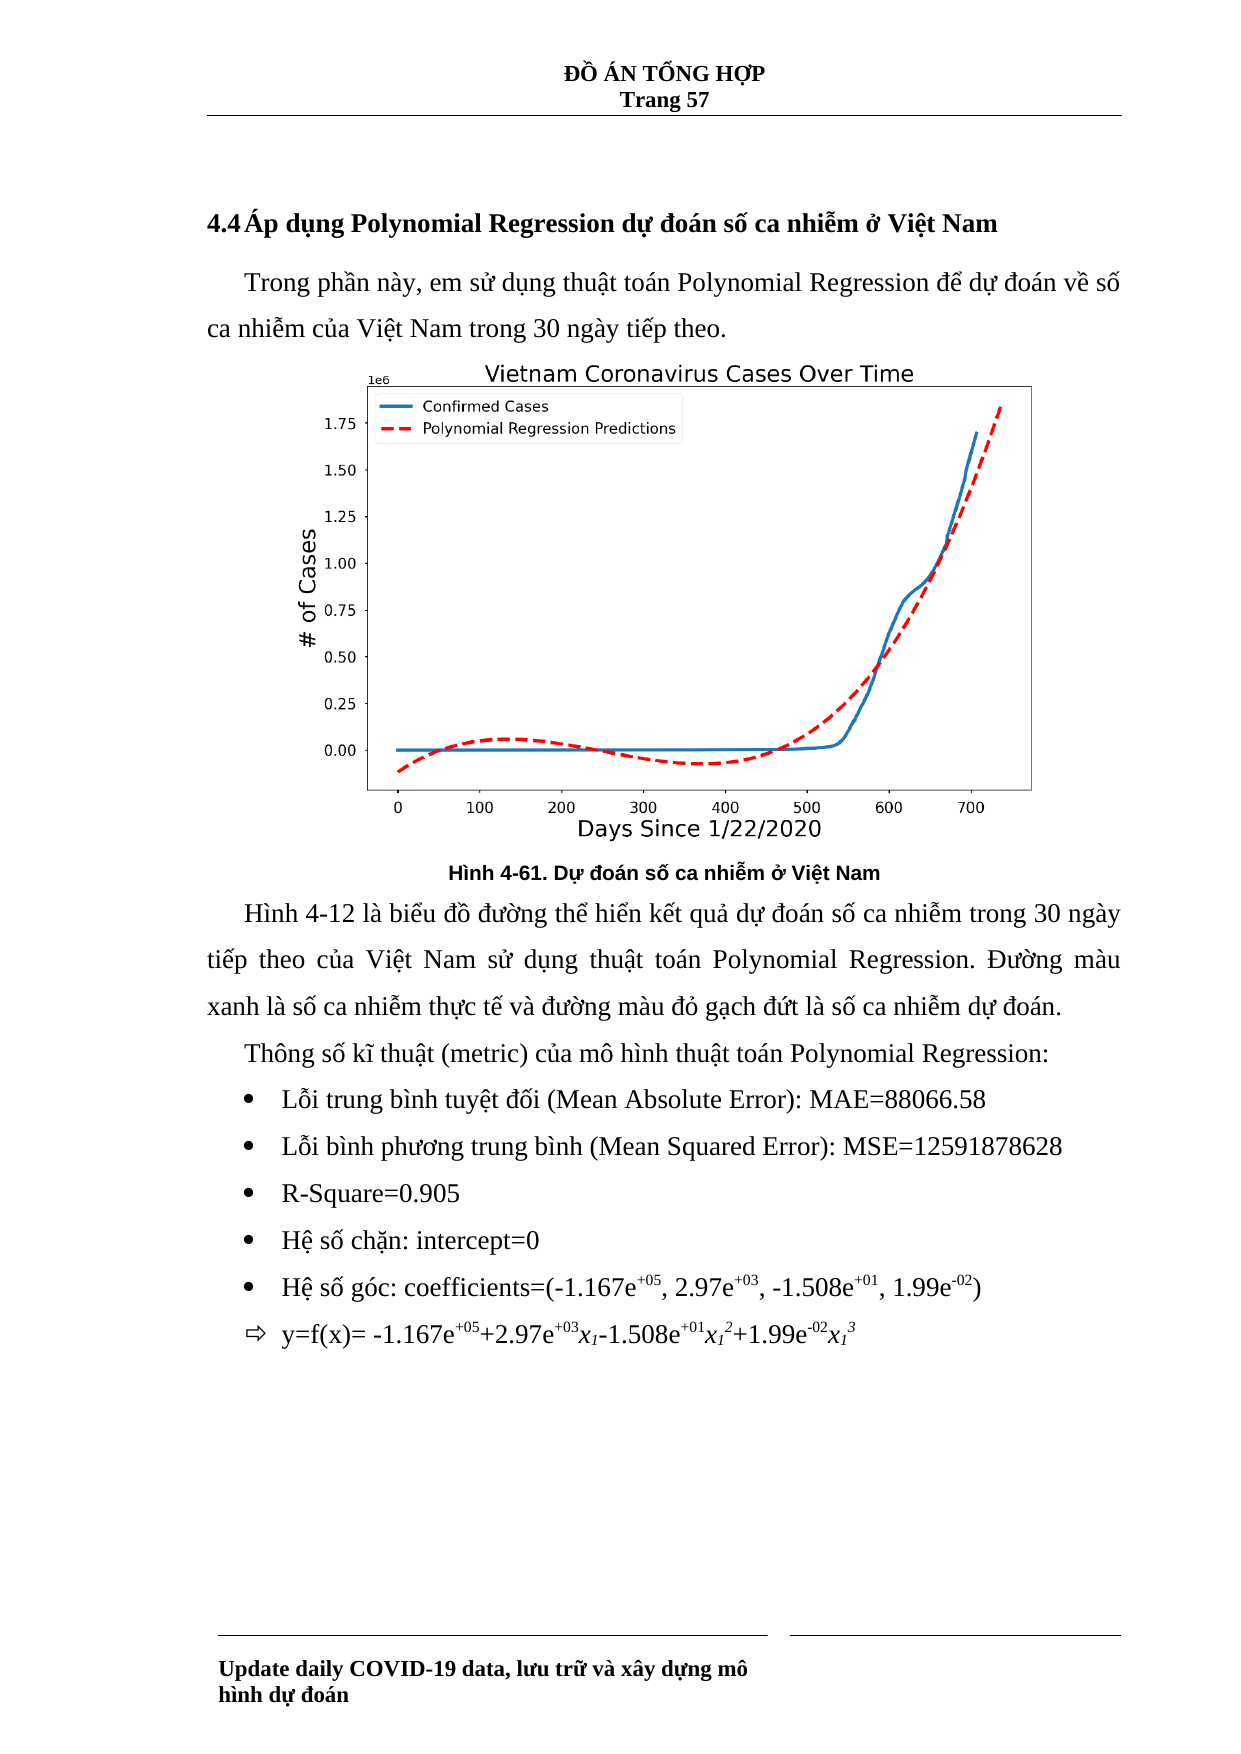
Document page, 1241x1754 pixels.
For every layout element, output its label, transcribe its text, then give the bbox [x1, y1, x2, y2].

list Hệ số chặn: intercept=0 [244, 1224, 1122, 1255]
subtitle Áp dụng Polynomial Regression dự đoán số ca nhiễm ở Việt Nam [207, 207, 1122, 238]
text Hình 4-12 là biểu đồ đường thể hiển kết quả dự đoán số ca nhiễm trong 30 ngày tiếp theo của Việt Nam sử dụng thuật toán Polynomial Regression. Đường màu xanh là số ca nhiễm thực tế và đường màu đỏ gạch đứt là số ca nhiễm dự đoán. [207, 897, 1122, 1021]
list Hệ số góc: coefficients=(-1.167e+05, 2.97e+03, -1.508e+01, 1.99e-02) [244, 1271, 1122, 1302]
text Thông số kĩ thuật (metric) của mô hình thuật toán Polynomial Regression: [207, 1037, 1122, 1068]
list Lỗi bình phương trung bình (Mean Squared Error): MSE=12591878628 [244, 1130, 1122, 1162]
list y=f(x)= -1.167e+05+2.97e+03x1-1.508e+01x12+1.99e-02x13 [244, 1318, 1122, 1349]
list Lỗi trung bình tuyệt đối (Mean Absolute Error): MAE=88066.58 [244, 1083, 1122, 1115]
list R-Square=0.905 [244, 1177, 1122, 1208]
picture [293, 359, 1035, 846]
text Trong phần này, em sử dụng thuật toán Polynomial Regression để dự đoán về số ca nhiễm của Việt Nam trong 30 ngày tiếp theo. [207, 266, 1122, 344]
